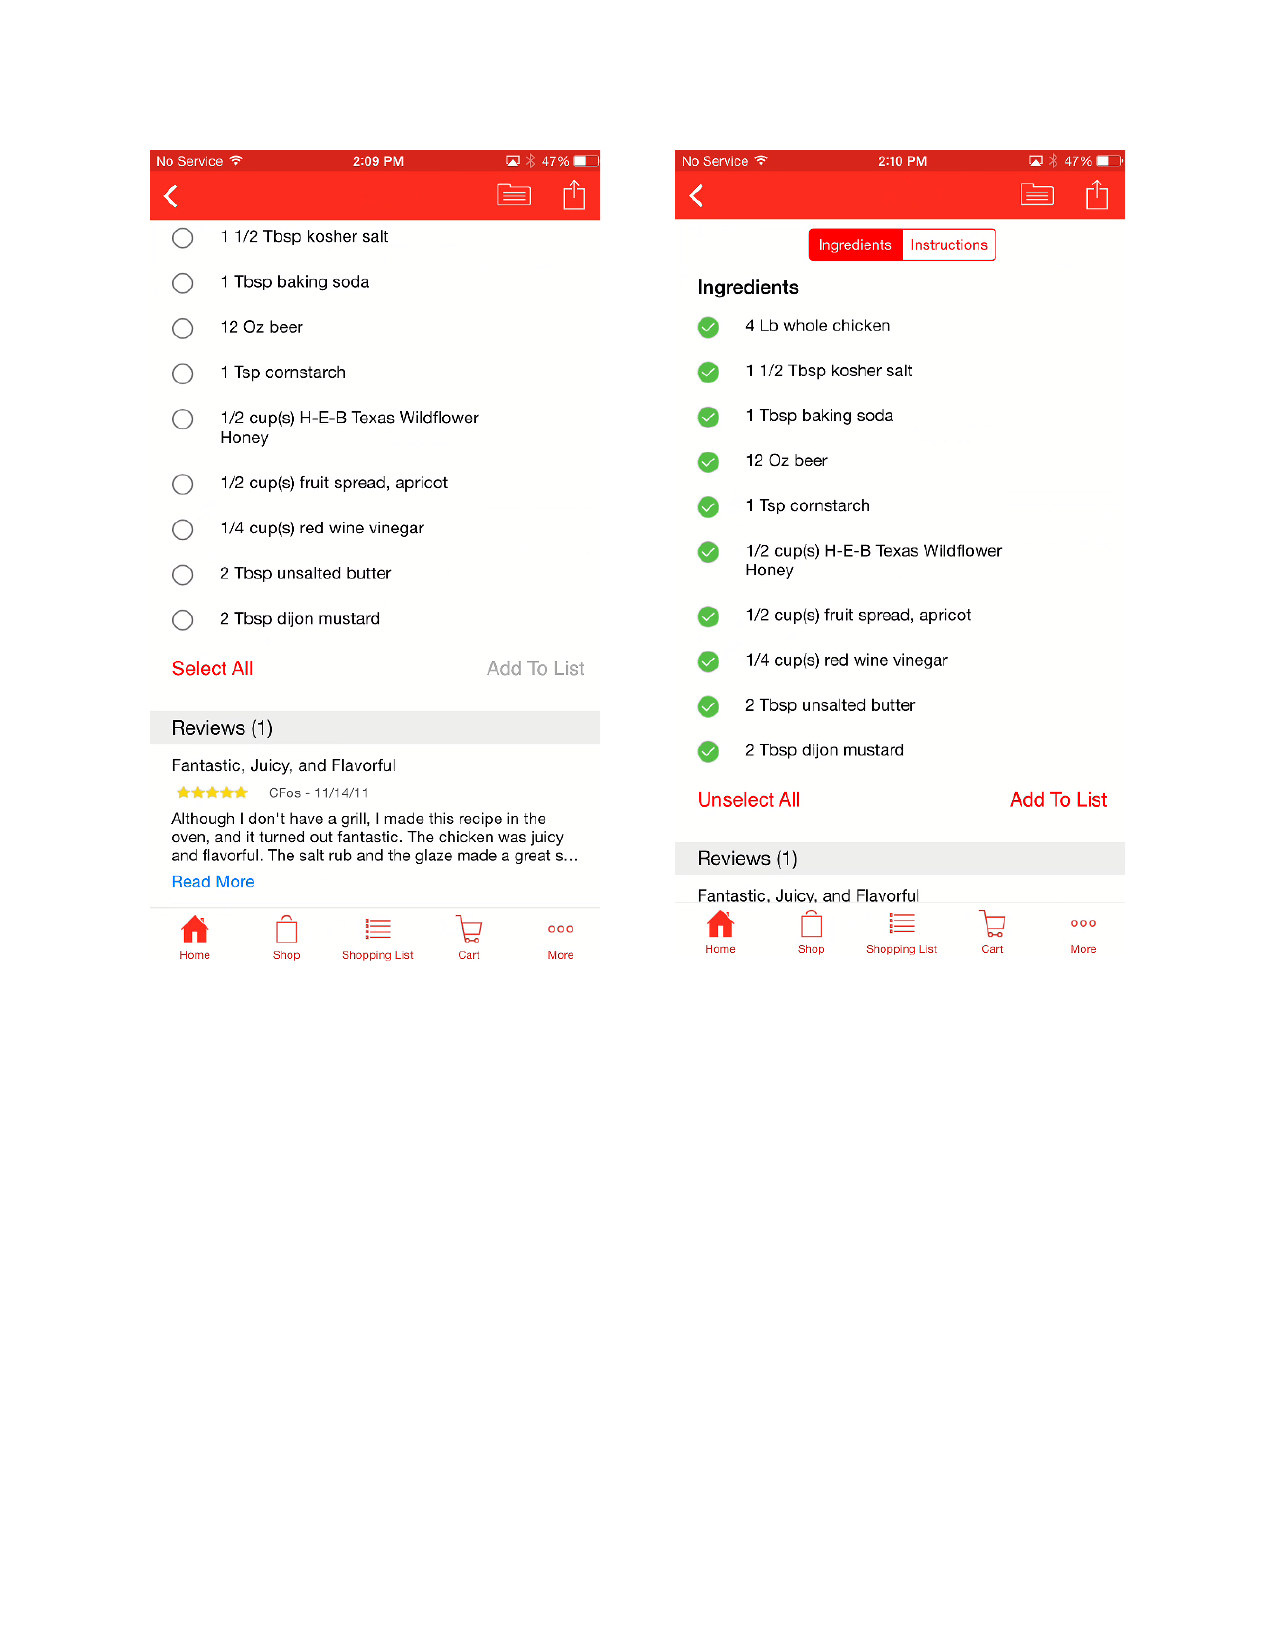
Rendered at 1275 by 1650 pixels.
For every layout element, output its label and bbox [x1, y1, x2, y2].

picture [150, 150, 600, 961]
picture [675, 150, 1125, 955]
